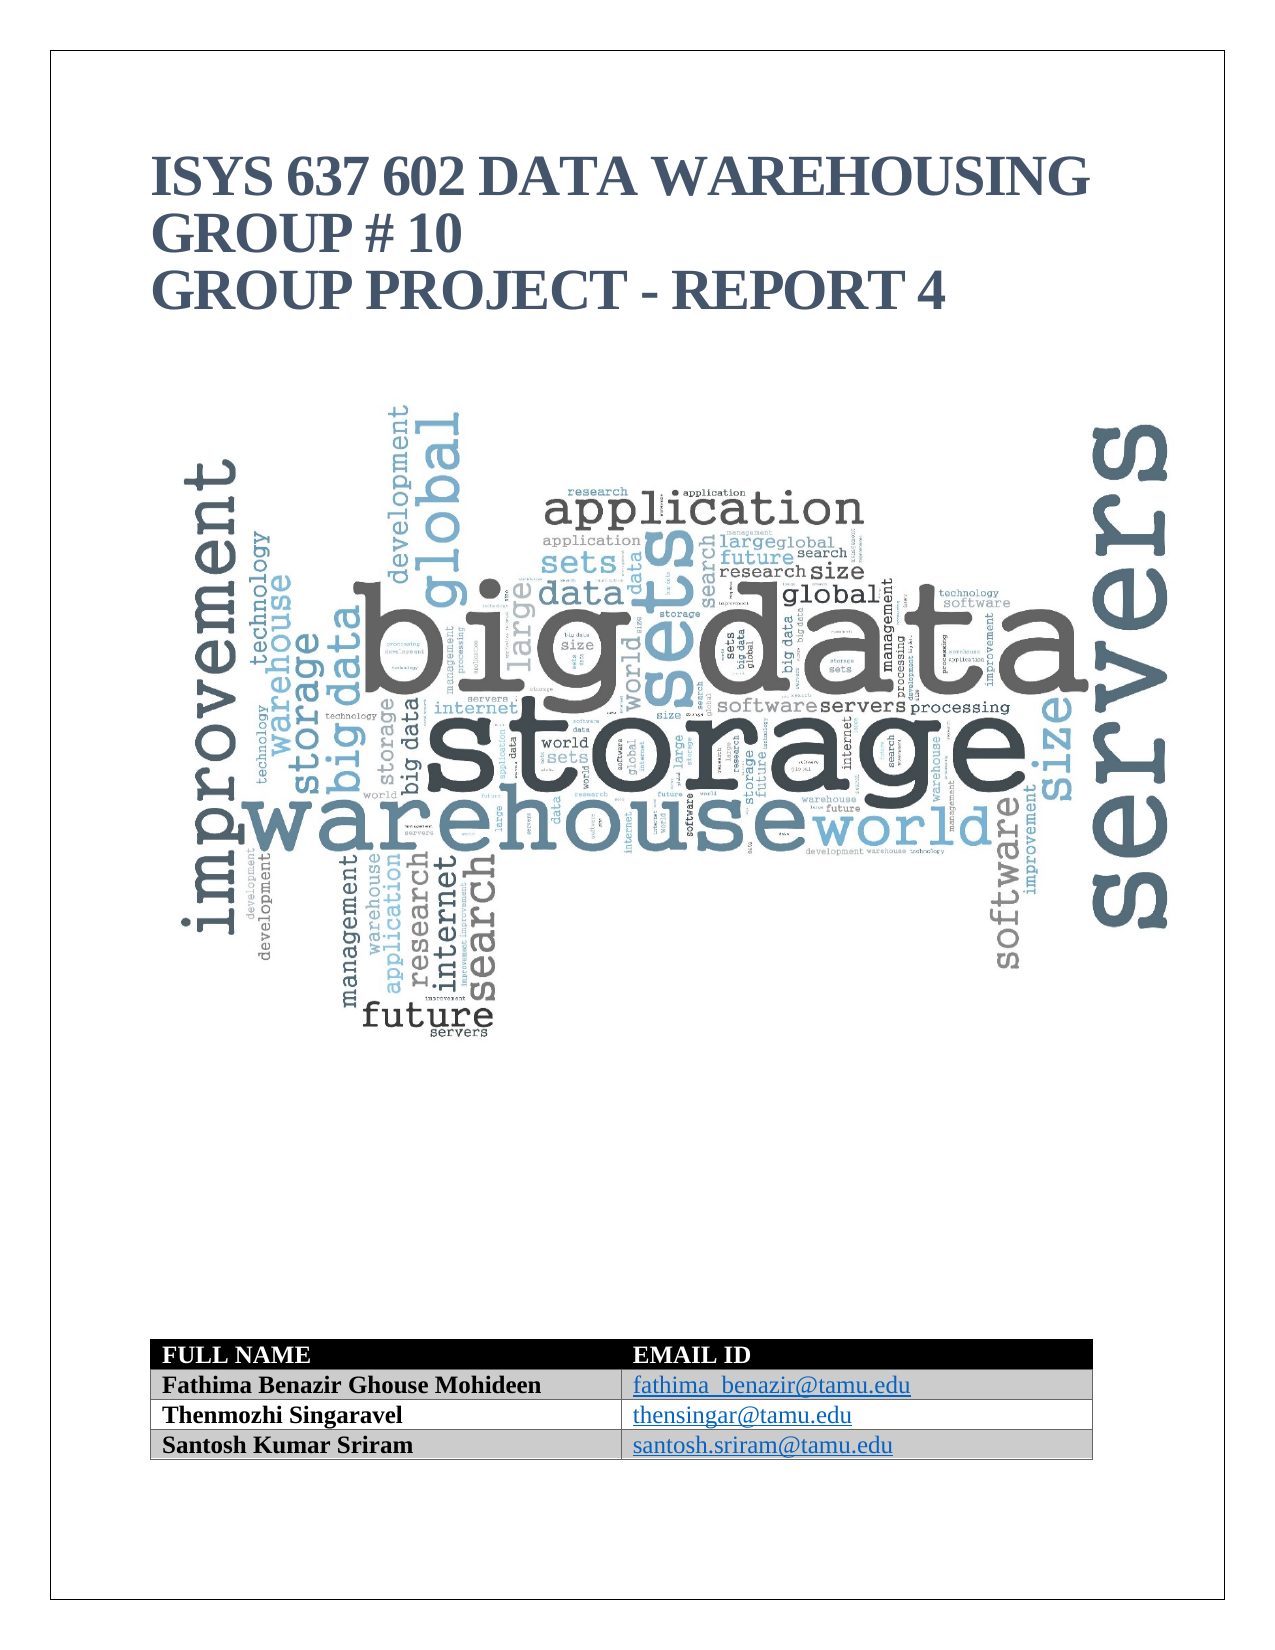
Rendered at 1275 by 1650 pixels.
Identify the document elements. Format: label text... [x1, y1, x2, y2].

title GROUP # 10 [150, 207, 1125, 264]
title ISYS 637 602 DATA WAREHOUSING [150, 150, 1125, 207]
table_cell santosh.sriram@tamu.edu [622, 1430, 1092, 1458]
table_header EMAIL ID [622, 1340, 1092, 1369]
table_cell fathima_benazir@tamu.edu [622, 1370, 1092, 1399]
title GROUP PROJECT - REPORT 4 [150, 264, 1125, 321]
table_cell thensingar@tamu.edu [622, 1400, 1092, 1429]
table_cell Santosh Kumar Sriram [151, 1430, 621, 1458]
picture [150, 366, 1204, 1110]
table_cell Thenmozhi Singaravel [151, 1400, 621, 1429]
table_header FULL NAME [151, 1340, 621, 1369]
table_cell Fathima Benazir Ghouse Mohideen [151, 1370, 621, 1399]
